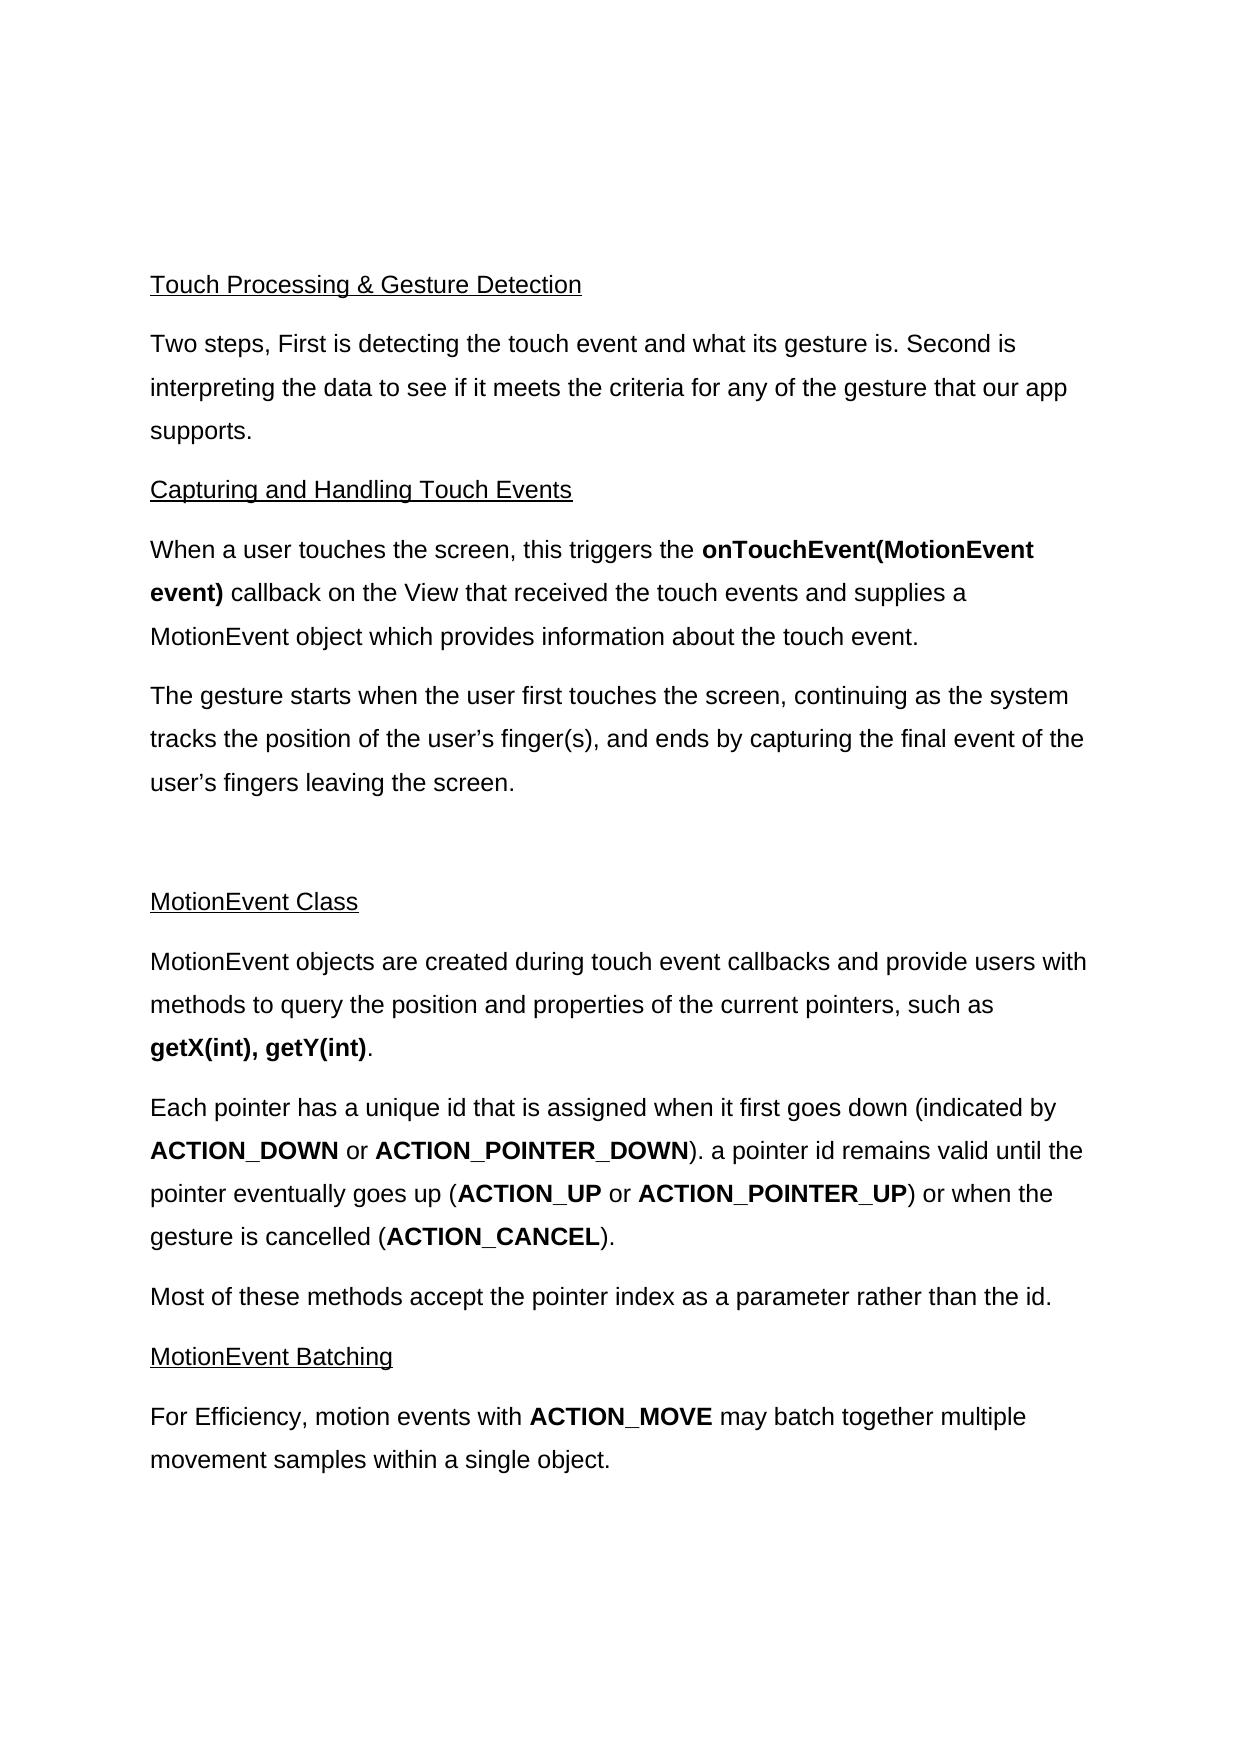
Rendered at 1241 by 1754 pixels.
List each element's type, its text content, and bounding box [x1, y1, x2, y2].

text MotionEvent Class [150, 887, 1090, 916]
text The gesture starts when the user first touches the screen, continuing as the system tracks the position of the user’s finger(s), and ends by capturing the final event of the user’s fingers leaving the screen. [150, 681, 1090, 796]
text MotionEvent Batching [150, 1342, 1090, 1371]
text Two steps, First is detecting the touch event and what its gesture is. Second is interpreting the data to see if it meets the criteria for any of the gesture that our app supports. [150, 329, 1090, 444]
text Capturing and Handling Touch Events [150, 475, 1090, 504]
text Most of these methods accept the pointer index as a parameter rather than the id. [150, 1282, 1090, 1311]
text MotionEvent objects are created during touch event callbacks and provide users with methods to query the position and properties of the current pointers, such as getX(int), getY(int). [150, 947, 1090, 1062]
text Each pointer has a unique id that is assigned when it first goes down (indicated by ACTION_DOWN or ACTION_POINTER_DOWN). a pointer id remains valid until the pointer eventually goes up (ACTION_UP or ACTION_POINTER_UP) or when the gesture is cancelled (ACTION_CANCEL). [150, 1093, 1090, 1251]
text For Efficiency, motion events with ACTION_MOVE may batch together multiple movement samples within a single object. [150, 1402, 1090, 1473]
text When a user touches the screen, this triggers the onTouchEvent(MotionEvent event) callback on the View that received the touch events and supplies a MotionEvent object which provides information about the touch event. [150, 535, 1090, 650]
text Touch Processing & Gesture Detection [150, 269, 1090, 298]
